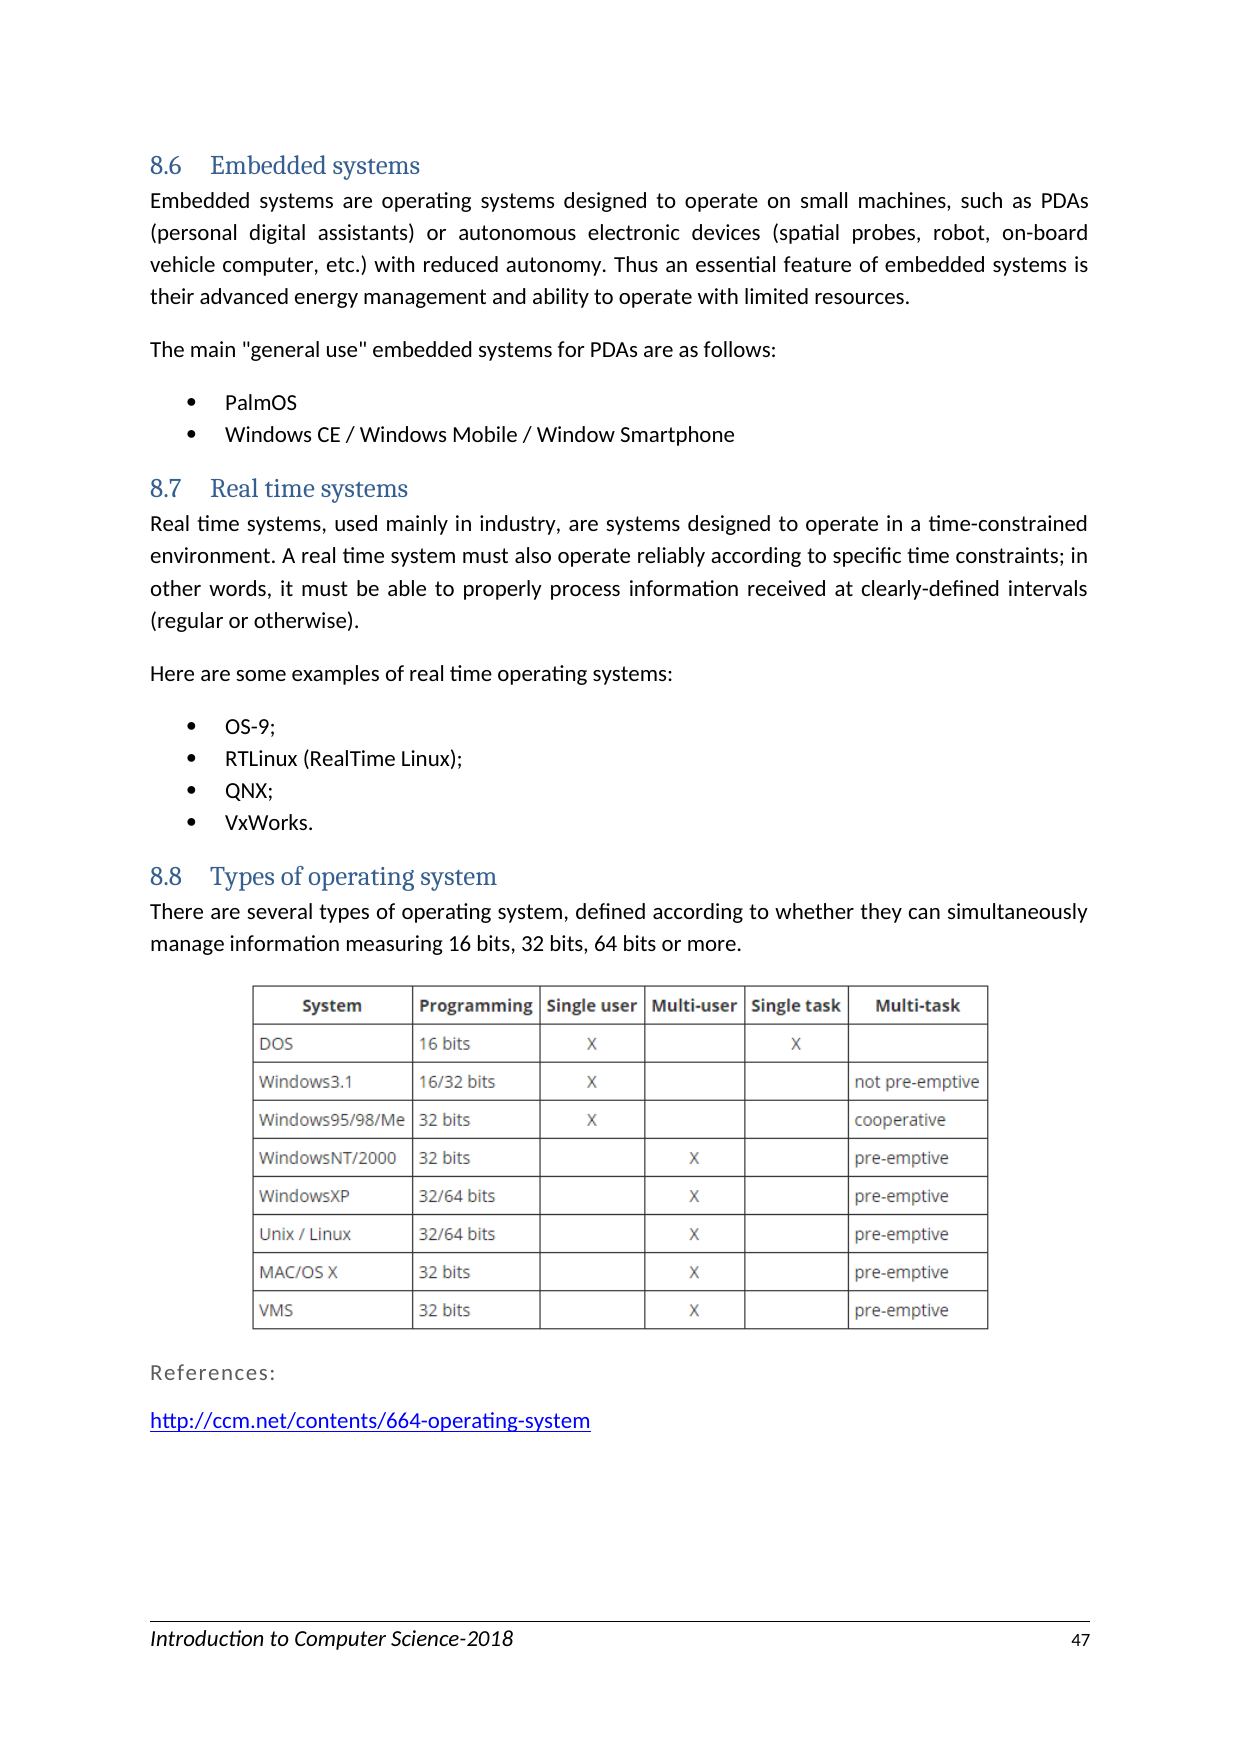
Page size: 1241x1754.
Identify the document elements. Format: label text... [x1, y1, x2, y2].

text The main "general use" embedded systems for PDAs are as follows: [150, 335, 1090, 363]
text Real time systems, used mainly in industry, are systems designed to operate in a time-constrained environment. A real time system must also operate reliably according to specific time constraints; in other words, it must be able to properly process information received at clearly-defined intervals (regular or otherwise). [150, 509, 1090, 634]
picture [249, 982, 992, 1333]
text Embedded systems are operating systems designed to operate on small machines, such as PDAs (personal digital assistants) or autonomous electronic devices (spatial probes, robot, on-board vehicle computer, etc.) with reduced autonomy. Thus an essential feature of embedded systems is their advanced energy management and ability to operate with limited resources. [150, 186, 1090, 310]
list OS-9; [187, 712, 1090, 740]
subtitle Real time systems [150, 473, 1090, 505]
text Here are some examples of real time operating systems: [150, 659, 1090, 687]
list QNX; [187, 776, 1090, 804]
subtitle Embedded systems [150, 150, 1090, 181]
list RTLinux (RealTime Linux); [187, 744, 1090, 772]
list Windows CE / Windows Mobile / Window Smartphone [187, 421, 1090, 448]
list VxWorks. [187, 808, 1090, 836]
subtitle References: [150, 1358, 1090, 1386]
list PalmOS [187, 388, 1090, 416]
text There are several types of operating system, defined according to whether they can simultaneously manage information measuring 16 bits, 32 bits, 64 bits or more. [150, 897, 1090, 957]
subtitle Types of operating system [150, 861, 1090, 893]
text http://ccm.net/contents/664-operating-system [150, 1406, 1090, 1434]
